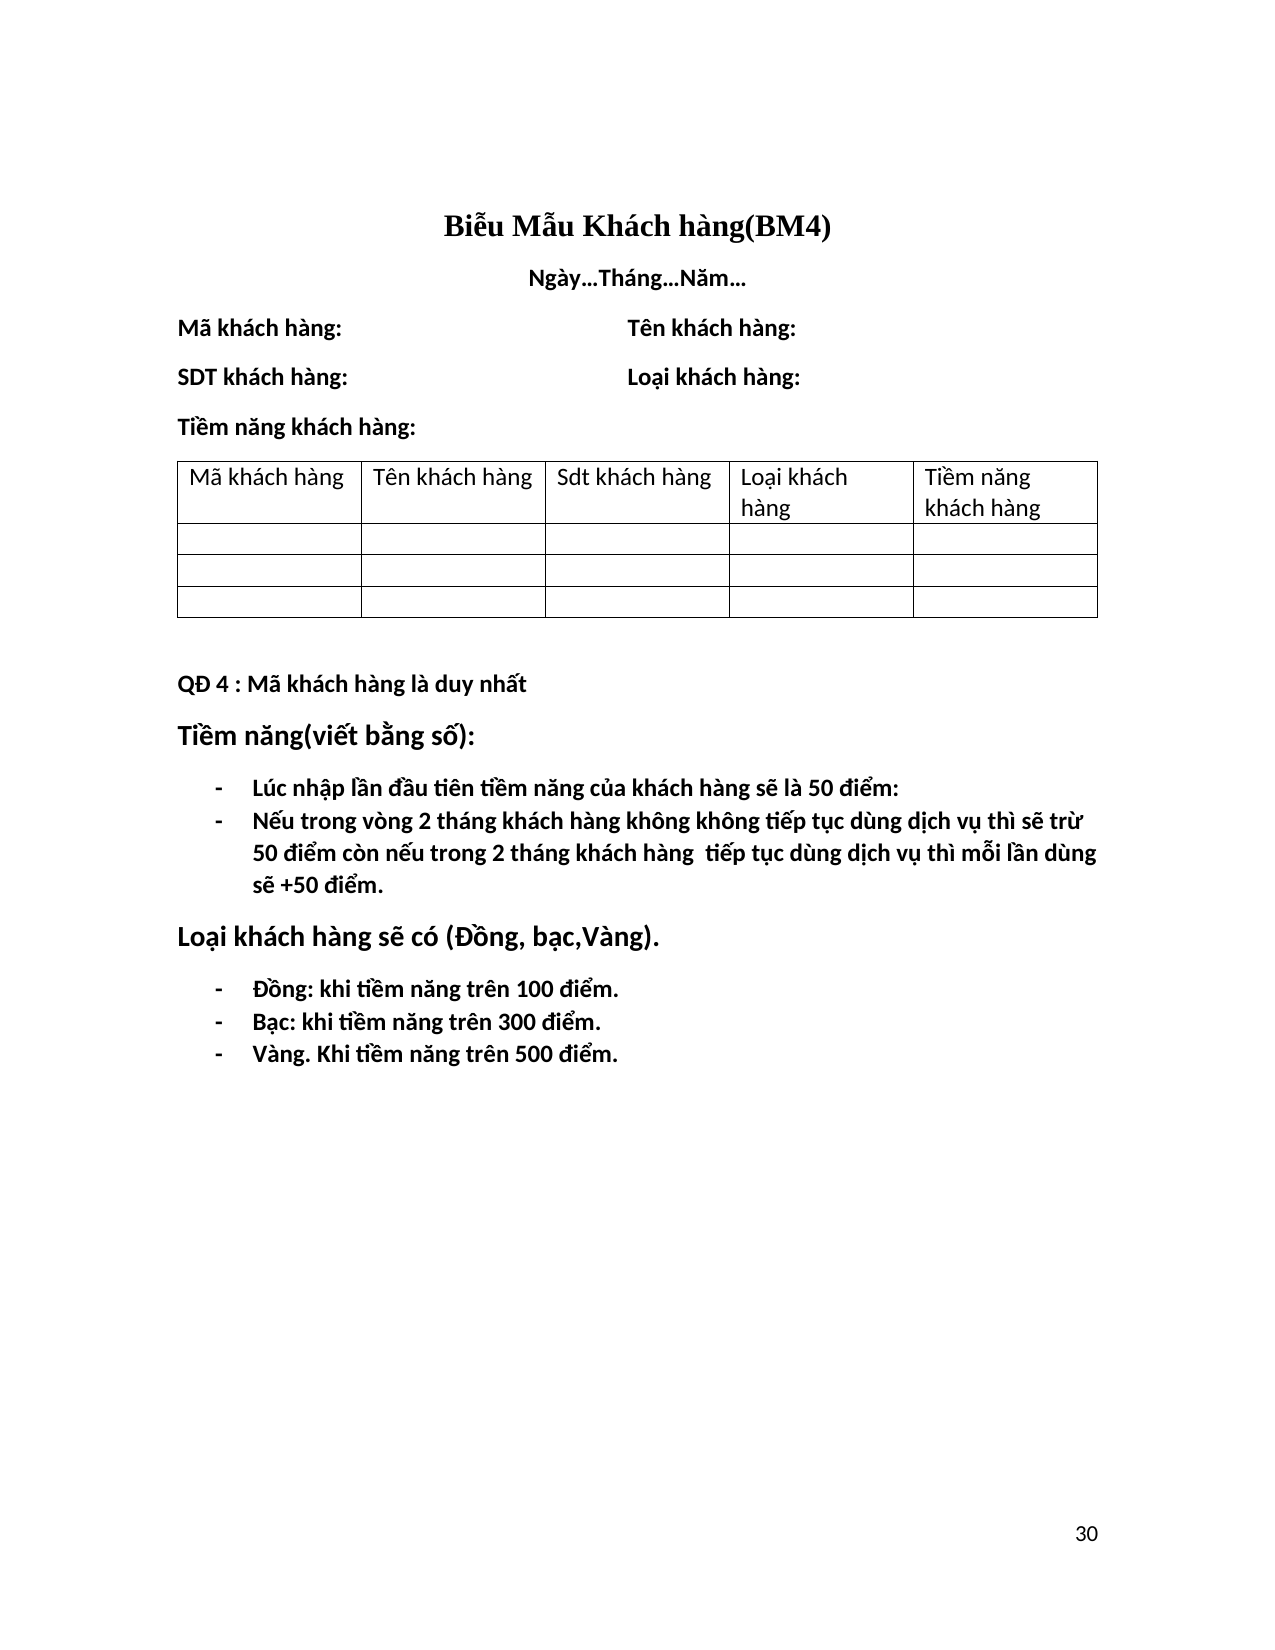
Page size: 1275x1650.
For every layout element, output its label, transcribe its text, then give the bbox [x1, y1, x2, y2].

table_cell [178, 587, 361, 617]
table_cell [546, 555, 729, 586]
table_header Mã khách hàng [178, 462, 361, 523]
table_cell [914, 524, 1097, 554]
table_cell [362, 555, 545, 586]
table_header Tiềm năng khách hàng [914, 462, 1097, 523]
list Bạc: khi tiềm năng trên 300 điểm. [215, 1006, 1098, 1036]
text Loại khách hàng sẽ có (Đồng, bạc,Vàng). [177, 918, 1098, 954]
table_cell [546, 524, 729, 554]
table_header Loại khách hàng [730, 462, 913, 523]
table_cell [730, 587, 913, 617]
list Nếu trong vòng 2 tháng khách hàng không không tiếp tục dùng dịch vụ thì sẽ trừ 50 điểm còn nếu trong 2 tháng khách hàng tiếp tục dùng dịch vụ thì mỗi lần dùng sẽ +50 điểm. [215, 805, 1098, 900]
list Đồng: khi tiềm năng trên 100 điểm. [215, 973, 1098, 1004]
table_cell [546, 587, 729, 617]
text Mã khách hàng: Tên khách hàng: [177, 312, 1098, 342]
text Biễu Mẫu Khách hàng(BM4) [177, 207, 1098, 243]
table_cell [914, 555, 1097, 586]
table_cell [362, 524, 545, 554]
table_cell [178, 555, 361, 586]
table_cell [730, 555, 913, 586]
table_cell [178, 524, 361, 554]
text Ngày…Tháng…Năm… [177, 262, 1098, 293]
text Tiềm năng khách hàng: [177, 411, 1098, 441]
list Lúc nhập lần đầu tiên tiềm năng của khách hàng sẽ là 50 điểm: [215, 773, 1098, 803]
text SDT khách hàng: Loại khách hàng: [177, 361, 1098, 392]
text Tiềm năng(viết bằng số): [177, 717, 1098, 753]
table_header Tên khách hàng [362, 462, 545, 523]
text QĐ 4 : Mã khách hàng là duy nhất [177, 668, 1098, 698]
list Vàng. Khi tiềm năng trên 500 điểm. [215, 1038, 1098, 1069]
table_cell [730, 524, 913, 554]
table_cell [914, 587, 1097, 617]
table_cell [362, 587, 545, 617]
table_header Sdt khách hàng [546, 462, 729, 523]
